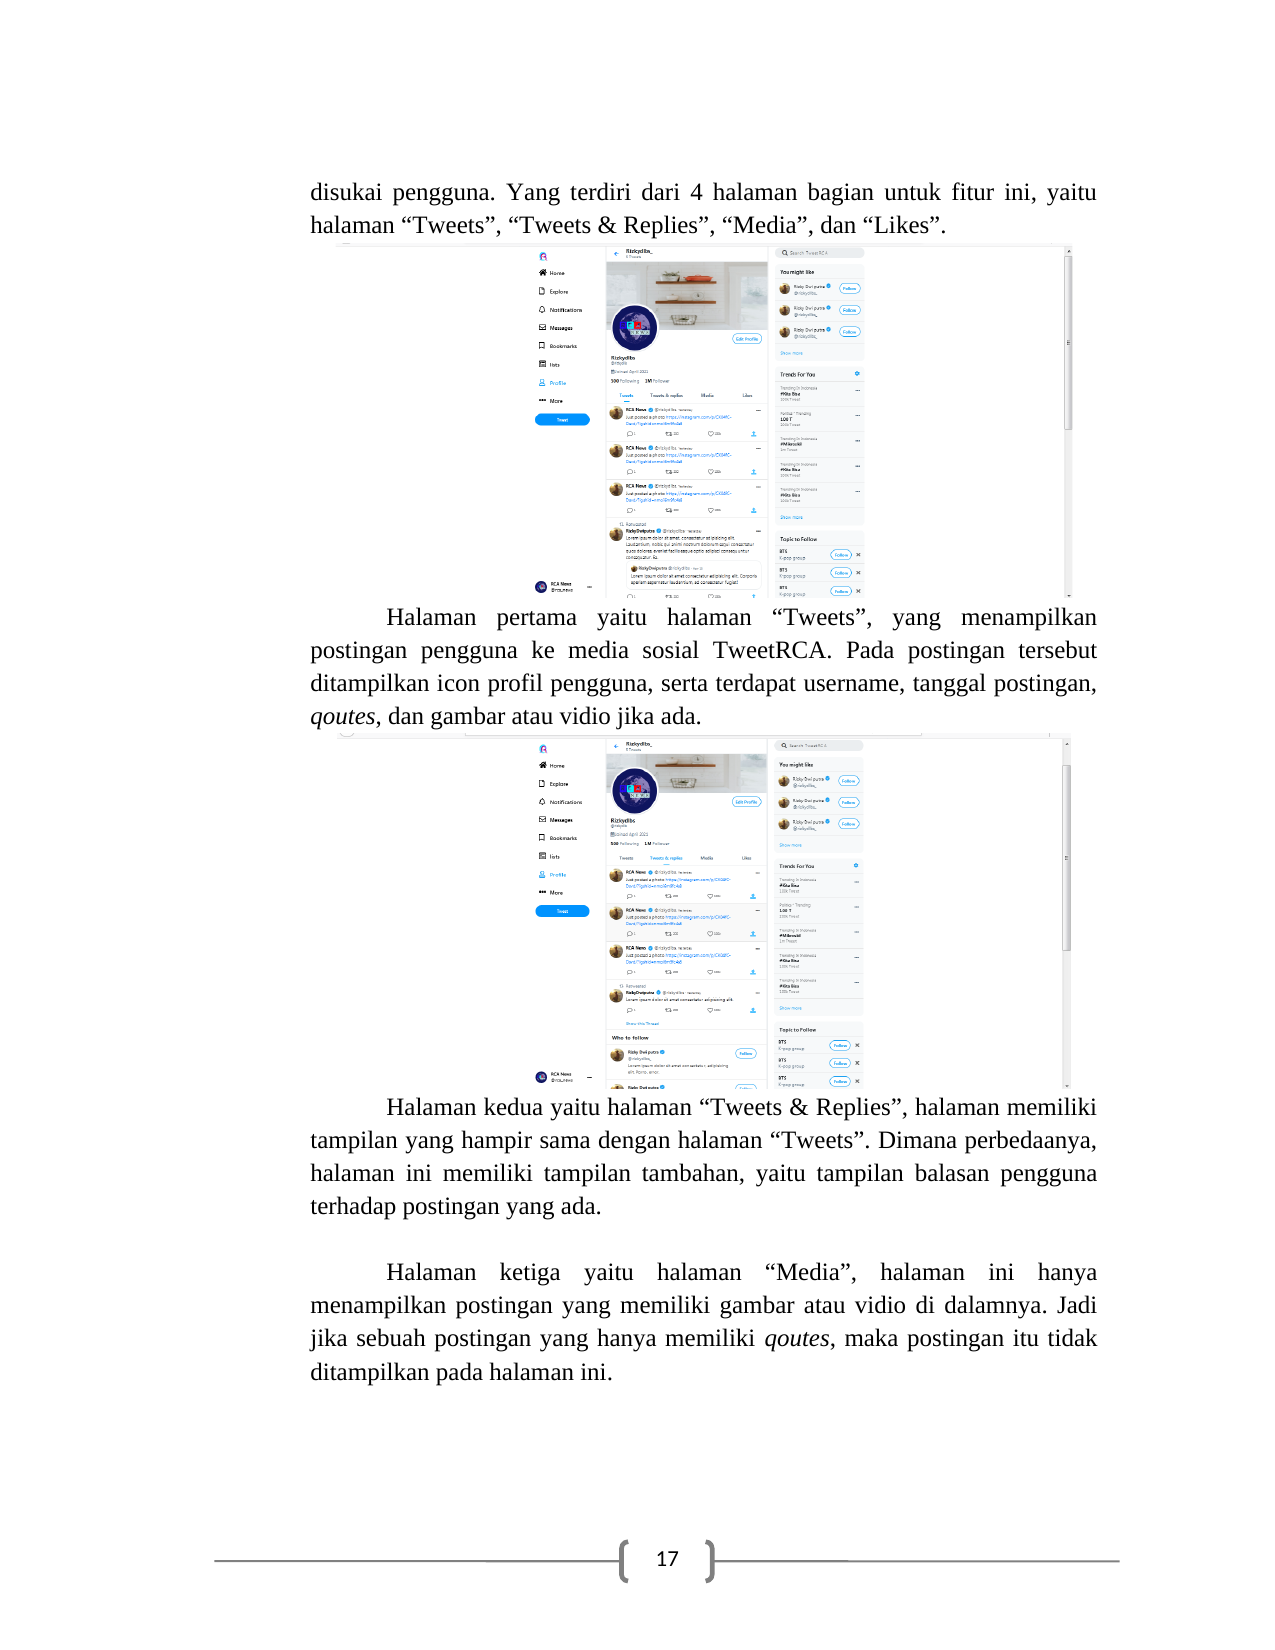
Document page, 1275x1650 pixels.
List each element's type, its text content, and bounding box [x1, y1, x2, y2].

list Halaman pertama yaitu halaman “Tweets”, yang menampilkan postingan pengguna ke media sosial TweetRCA. Pada postingan tersebut ditampilkan icon profil pengguna, serta terdapat username, tanggal postingan, qoutes, dan gambar atau vidio jika ada. [310, 602, 1098, 729]
list Halaman kedua yaitu halaman “Tweets & Replies”, halaman memiliki tampilan yang hampir sama dengan halaman “Tweets”. Dimana perbedaanya, halaman ini memiliki tampilan tambahan, yaitu tampilan balasan pengguna terhadap postingan yang ada. [310, 1092, 1098, 1220]
picture [335, 243, 1073, 598]
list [310, 177, 1098, 239]
list Halaman ketiga yaitu halaman “Media”, halaman ini hanya menampilkan postingan yang memiliki gambar atau vidio di dalamnya. Jadi jika sebuah postingan yang hanya memiliki qoutes, maka postingan itu tidak ditampilkan pada halaman ini. [310, 1257, 1098, 1385]
picture [337, 733, 1071, 1089]
